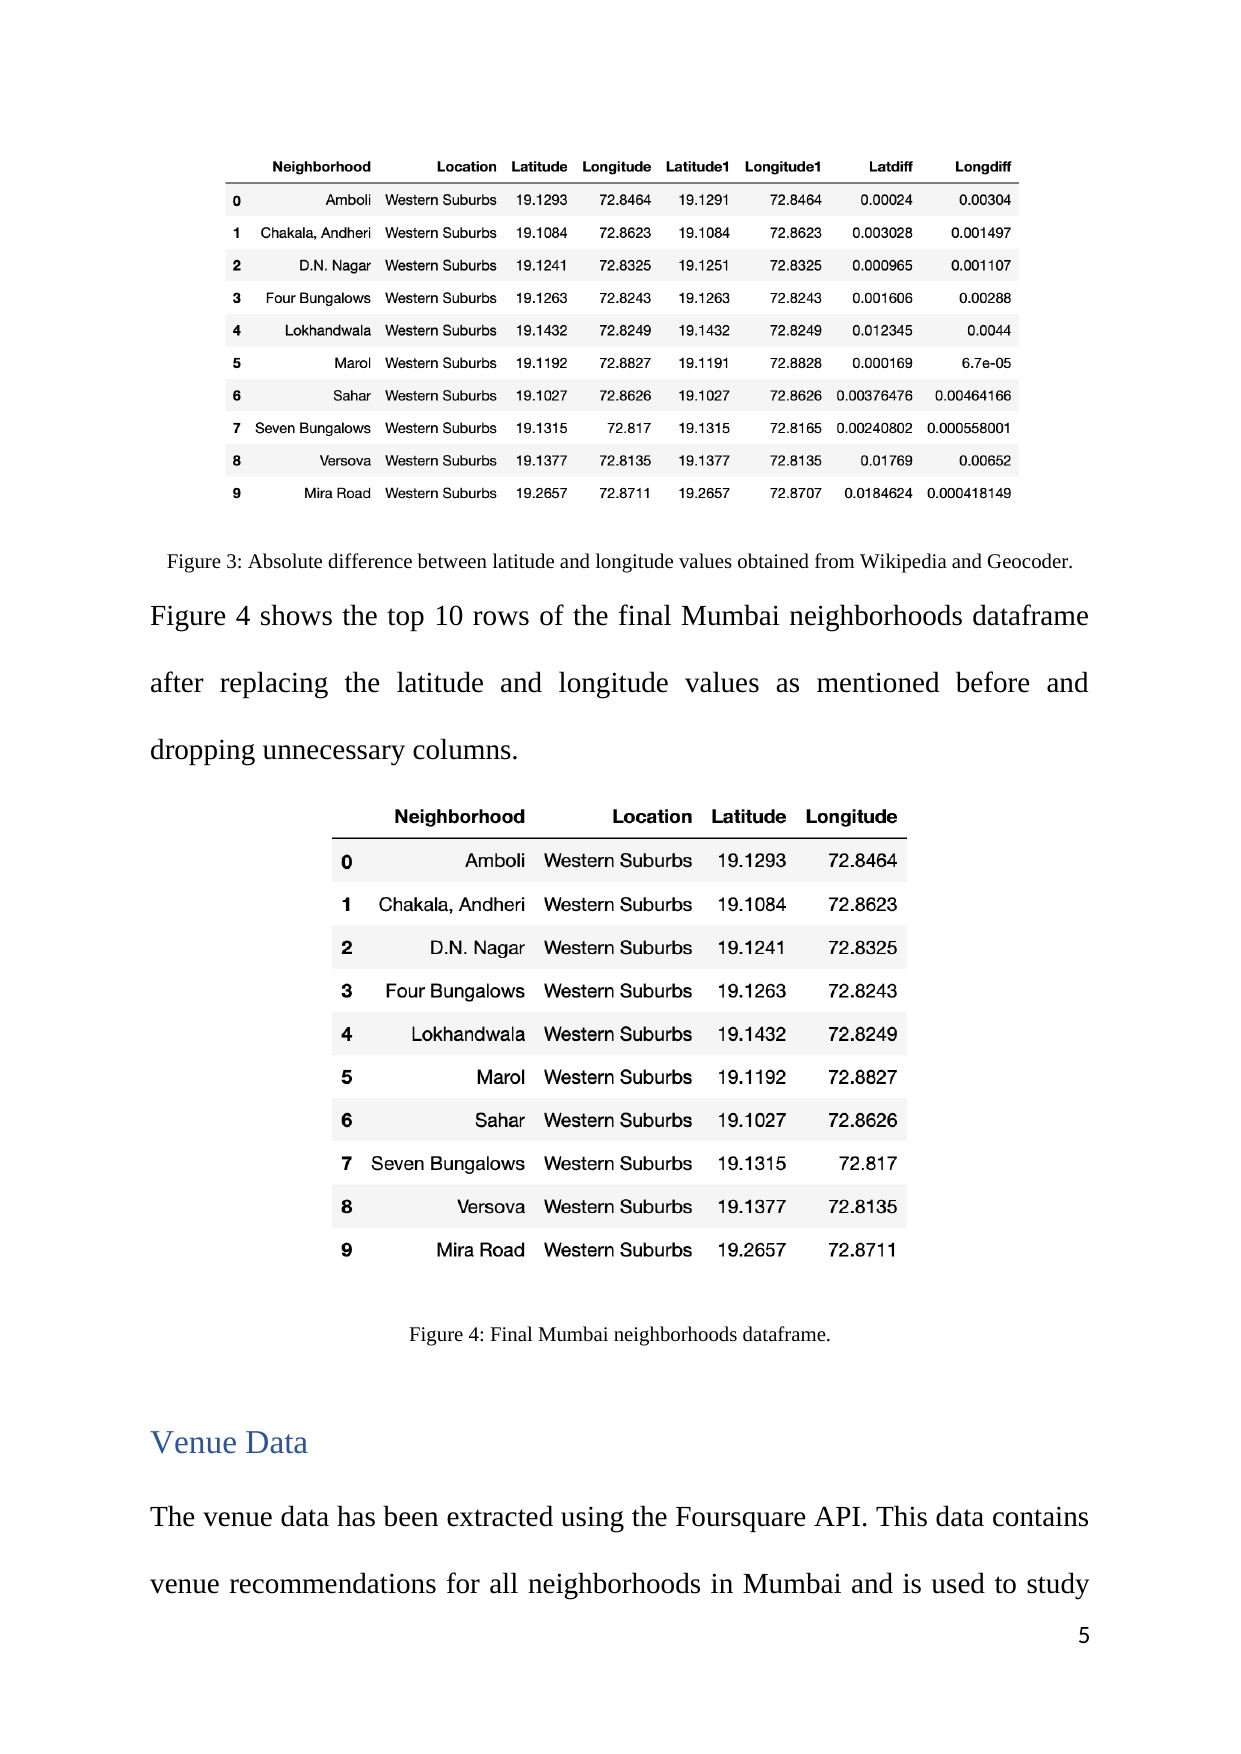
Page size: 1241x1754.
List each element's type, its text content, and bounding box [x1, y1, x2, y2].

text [150, 1499, 1090, 1600]
picture [314, 798, 926, 1292]
picture [212, 150, 1029, 519]
text Figure 3: Absolute difference between latitude and longitude values obtained from Wikipedia and Geocoder. [150, 549, 1090, 573]
subtitle Venue Data [150, 1423, 1090, 1461]
text Figure 4 shows the top 10 rows of the final Mumbai neighborhoods dataframe after replacing the latitude and longitude values as mentioned before and dropping unnecessary columns. [150, 598, 1090, 765]
text Figure 4: Final Mumbai neighborhoods dataframe. [150, 1322, 1090, 1346]
